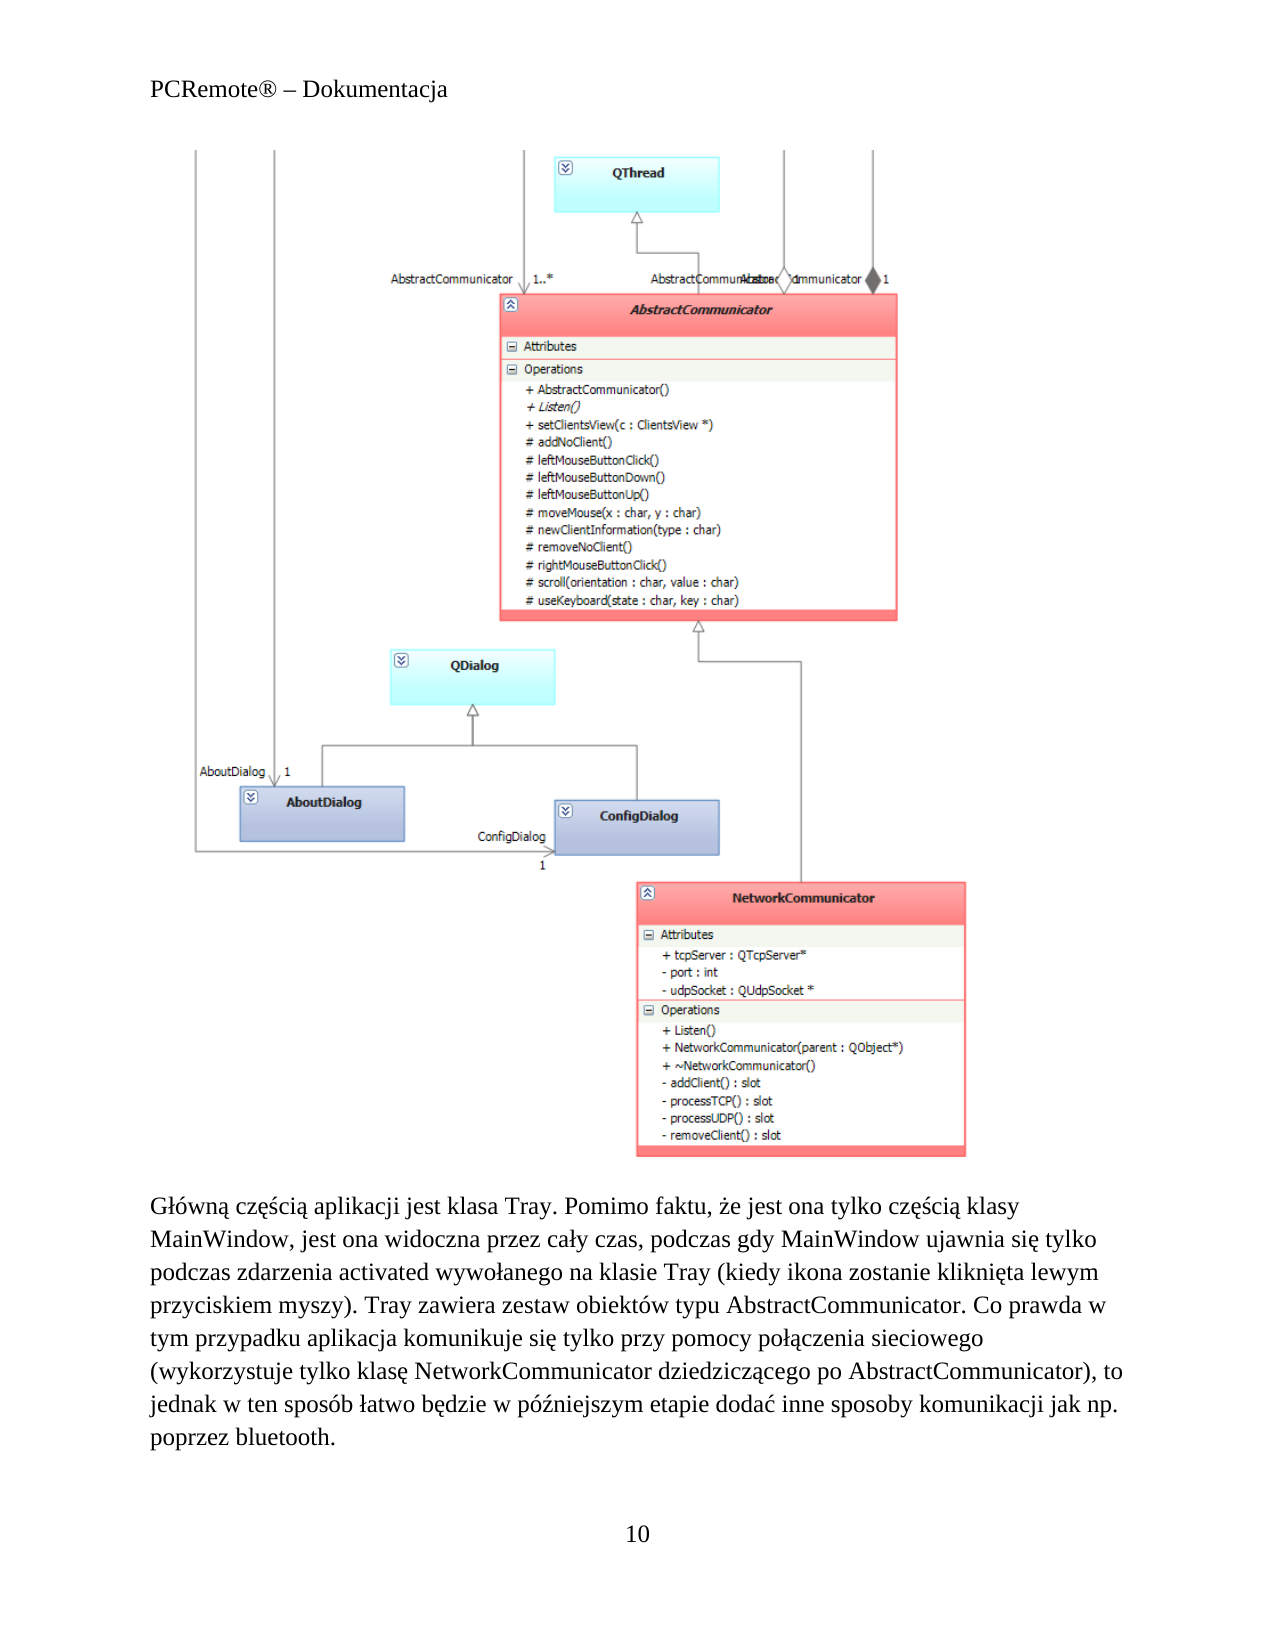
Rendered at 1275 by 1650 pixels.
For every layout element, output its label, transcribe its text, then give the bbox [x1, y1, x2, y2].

text Główną częścią aplikacji jest klasa Tray. Pomimo faktu, że jest ona tylko częścią klasy MainWindow, jest ona widoczna przez cały czas, podczas gdy MainWindow ujawnia się tylko podczas zdarzenia activated wywołanego na klasie Tray (kiedy ikona zostanie kliknięta lewym przyciskiem myszy). Tray zawiera zestaw obiektów typu AbstractCommunicator. Co prawda w tym przypadku aplikacja komunikuje się tylko przy pomocy połączenia sieciowego (wykorzystuje tylko klasę NetworkCommunicator dziedziczącego po AbstractCommunicator), to jednak w ten sposób łatwo będzie w późniejszym etapie dodać inne sposoby komunikacji jak np. poprzez bluetooth. [150, 1191, 1125, 1451]
picture [150, 150, 1125, 1166]
